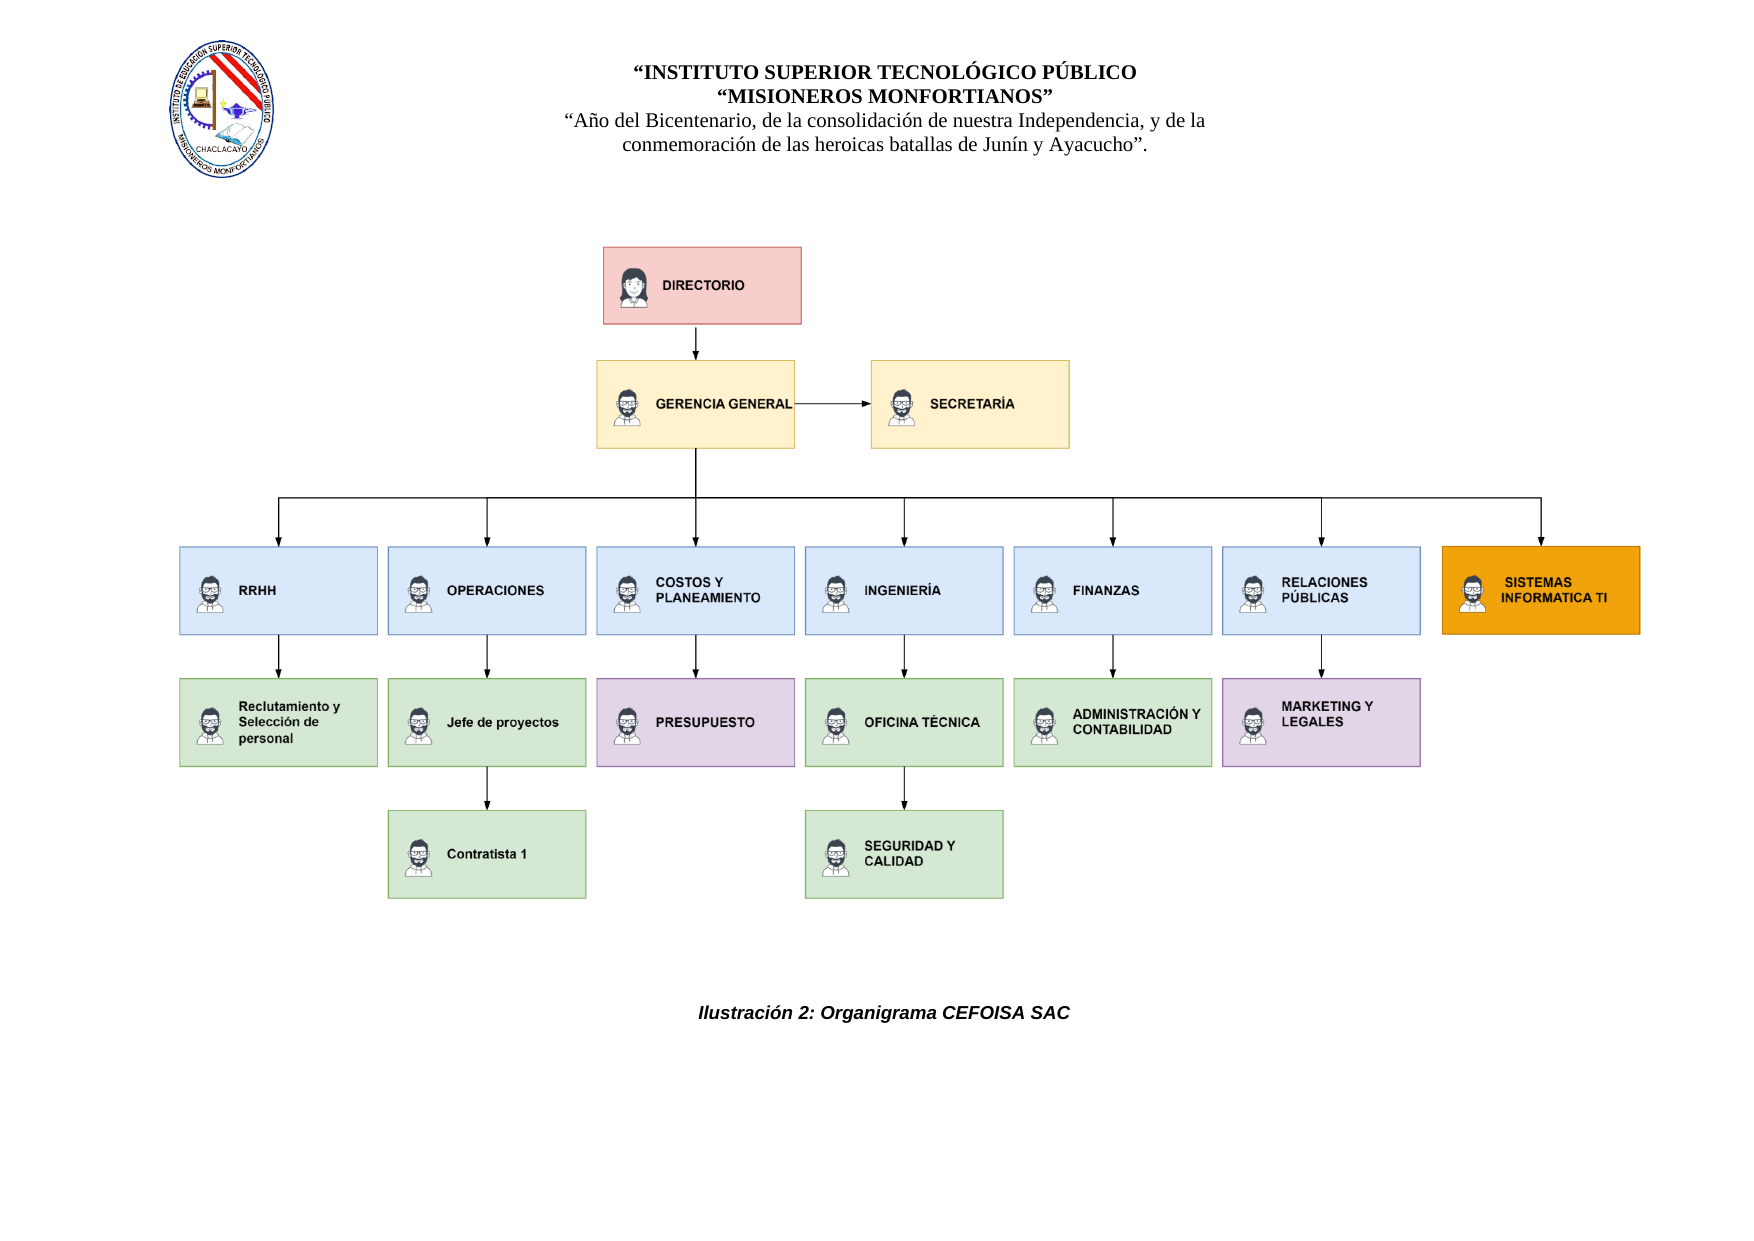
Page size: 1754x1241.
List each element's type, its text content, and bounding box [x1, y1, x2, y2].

picture [169, 40, 274, 178]
picture [147, 181, 1680, 984]
text Ilustración 2: Organigrama CEFOISA SAC [148, 1002, 1622, 1024]
